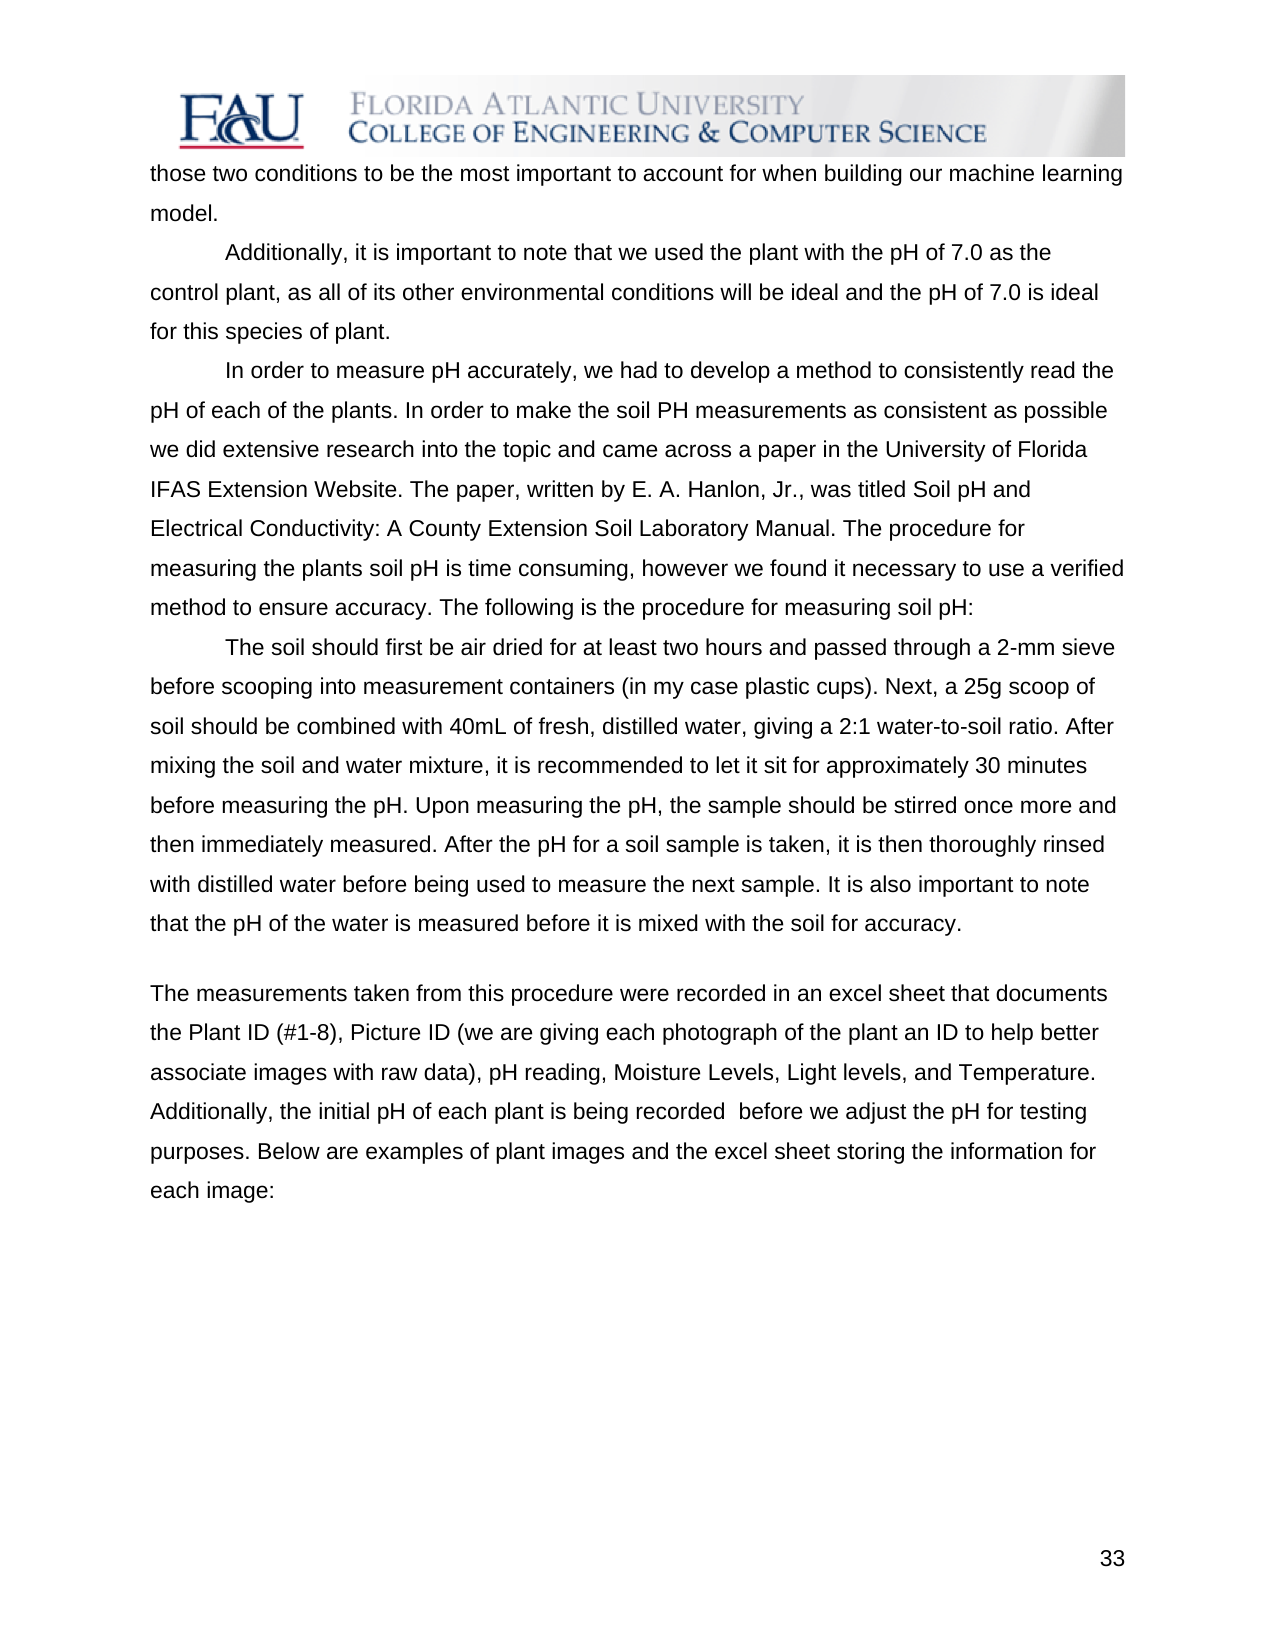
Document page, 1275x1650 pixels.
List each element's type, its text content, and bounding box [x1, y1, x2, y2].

picture [150, 75, 1125, 157]
text Additionally, it is important to note that we used the plant with the pH of 7.0 as the control plant, as all of its other environmental conditions will be ideal and the pH of 7.0 is ideal for this species of plant. [150, 239, 1125, 344]
text The measurements taken from this procedure were recorded in an excel sheet that documents the Plant ID (#1-8), Picture ID (we are giving each photograph of the plant an ID to help better associate images with raw data), pH reading, Moisture Levels, Light levels, and Temperature. Additionally, the initial pH of each plant is being recorded before we adjust the pH for testing purposes. Below are examples of plant images and the excel sheet storing the information for each image: [150, 980, 1125, 1204]
text In order to measure pH accurately, we had to develop a method to consistently read the pH of each of the plants. In order to make the soil PH measurements as consistent as possible we did extensive research into the topic and came across a paper in the University of Florida IFAS Extension Website. The paper, written by E. A. Hanlon, Jr., was titled Soil pH and Electrical Conductivity: A County Extension Soil Laboratory Manual. The procedure for measuring the plants soil pH is time consuming, however we found it necessary to use a verified method to ensure accuracy. The following is the procedure for measuring soil pH: [150, 357, 1125, 621]
text The soil should first be air dried for at least two hours and passed through a 2-mm sieve before scooping into measurement containers (in my case plastic cups). Next, a 25g scoop of soil should be combined with 40mL of fresh, distilled water, giving a 2:1 water-to-soil ratio. After mixing the soil and water mixture, it is recommended to let it sit for approximately 30 minutes before measuring the pH. Upon measuring the pH, the sample should be stirred once more and then immediately measured. After the pH for a soil sample is taken, it is then thoroughly rinsed with distilled water before being used to measure the next sample. It is also important to note that the pH of the water is measured before it is mixed with the soil for accuracy. [150, 634, 1125, 937]
